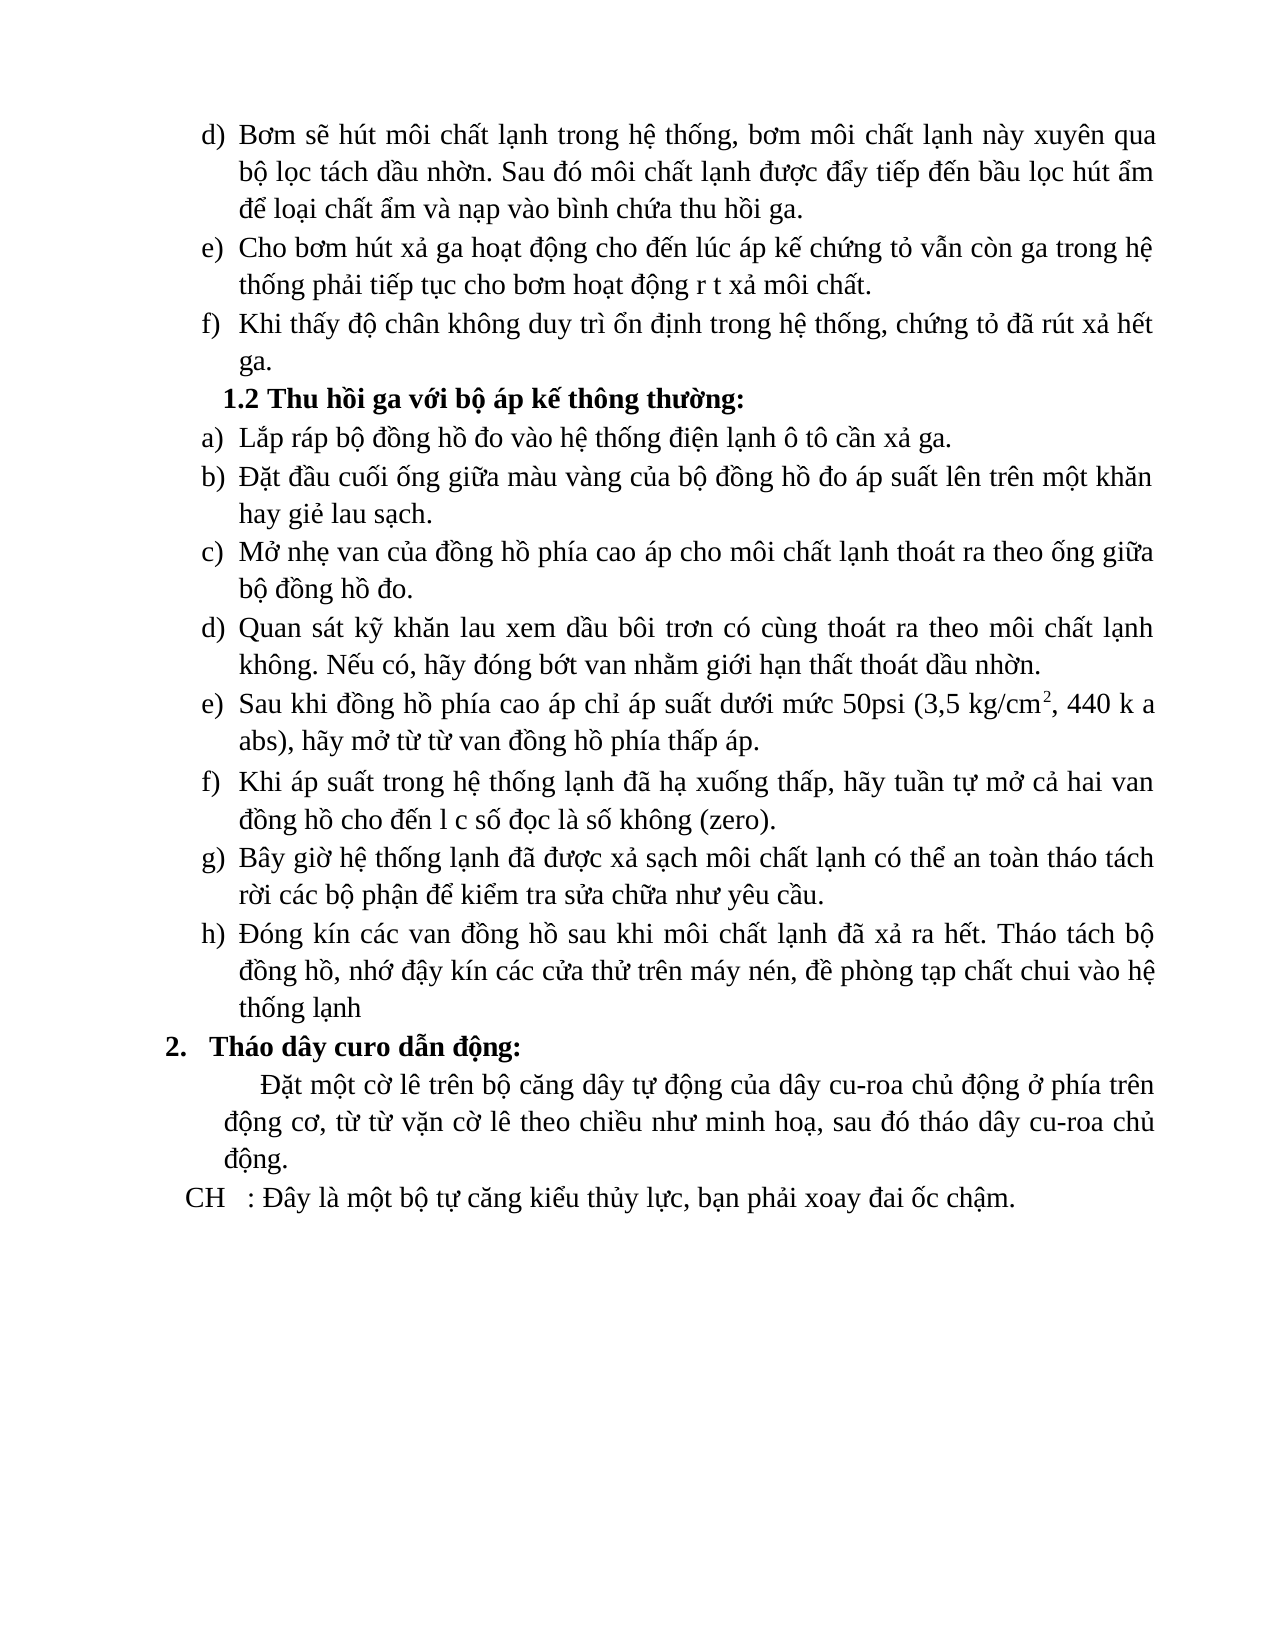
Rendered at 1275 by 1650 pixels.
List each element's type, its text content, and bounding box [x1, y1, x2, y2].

text Đặt một cờ lê trên bộ căng dây tự động của dây cu-roa chủ động ở phía trên động cơ, từ từ vặn cờ lê theo chiều như minh hoạ, sau đó tháo dây cu-roa chủ động. [223, 1067, 1157, 1175]
list Mở nhẹ van của đồng hồ phía cao áp cho môi chất lạnh thoát ra theo ống giữa bộ đồng hồ đo. [201, 534, 1154, 605]
list Đặt đầu cuối ống giữa màu vàng của bộ đồng hồ đo áp suất lên trên một khăn hay giẻ lau sạch. [201, 459, 1155, 529]
list Lắp ráp bộ đồng hồ đo vào hệ thống điện lạnh ô tô cần xả ga. [201, 420, 1200, 453]
list Đóng kín các van đồng hồ sau khi môi chất lạnh đã xả ra hết. Tháo tách bộ đồng hồ, nhớ đậy kín các cửa thử trên máy nén, đề phòng tạp chất chui vào hệ thống lạnh [201, 916, 1155, 1023]
list Bơm sẽ hút môi chất lạnh trong hệ thống, bơm môi chất lạnh này xuyên qua bộ lọc tách dầu nhờn. Sau đó môi chất lạnh được đẩy tiếp đến bầu lọc hút ẩm để loại chất ẩm và nạp vào bình chứa thu hồi ga. [201, 117, 1156, 225]
list Khi thấy độ chân không duy trì ổn định trong hệ thống, chứng tỏ đã rút xả hết ga. [201, 306, 1156, 377]
text CH : Đây là một bộ tự căng kiểu thủy lực, bạn phải xoay đai ốc chậm. [185, 1180, 1200, 1213]
subtitle Tháo dây curo dẫn động: [165, 1029, 1200, 1062]
list Cho bơm hút xả ga hoạt động cho đến lúc áp kế chứng tỏ vẫn còn ga trong hệ thống phải tiếp tục cho bơm hoạt động r t xả môi chất. [201, 230, 1155, 301]
list Bây giờ hệ thống lạnh đã được xả sạch môi chất lạnh có thể an toàn tháo tách rời các bộ phận để kiểm tra sửa chữa như yêu cầu. [201, 840, 1155, 911]
list Sau khi đồng hồ phía cao áp chỉ áp suất dưới mức 50psi (3,5 kg/cm2, 440 k a abs), hãy mở từ từ van đồng hồ phía thấp áp. [201, 686, 1155, 757]
subtitle Thu hồi ga với bộ áp kế thông thường: [222, 381, 1200, 415]
list Quan sát kỹ khăn lau xem dầu bôi trơn có cùng thoát ra theo môi chất lạnh không. Nếu có, hãy đóng bớt van nhằm giới hạn thất thoát dầu nhờn. [201, 610, 1155, 681]
list Khi áp suất trong hệ thống lạnh đã hạ xuống thấp, hãy tuần tự mở cả hai van đồng hồ cho đến l c số đọc là số không (zero). [201, 764, 1155, 835]
